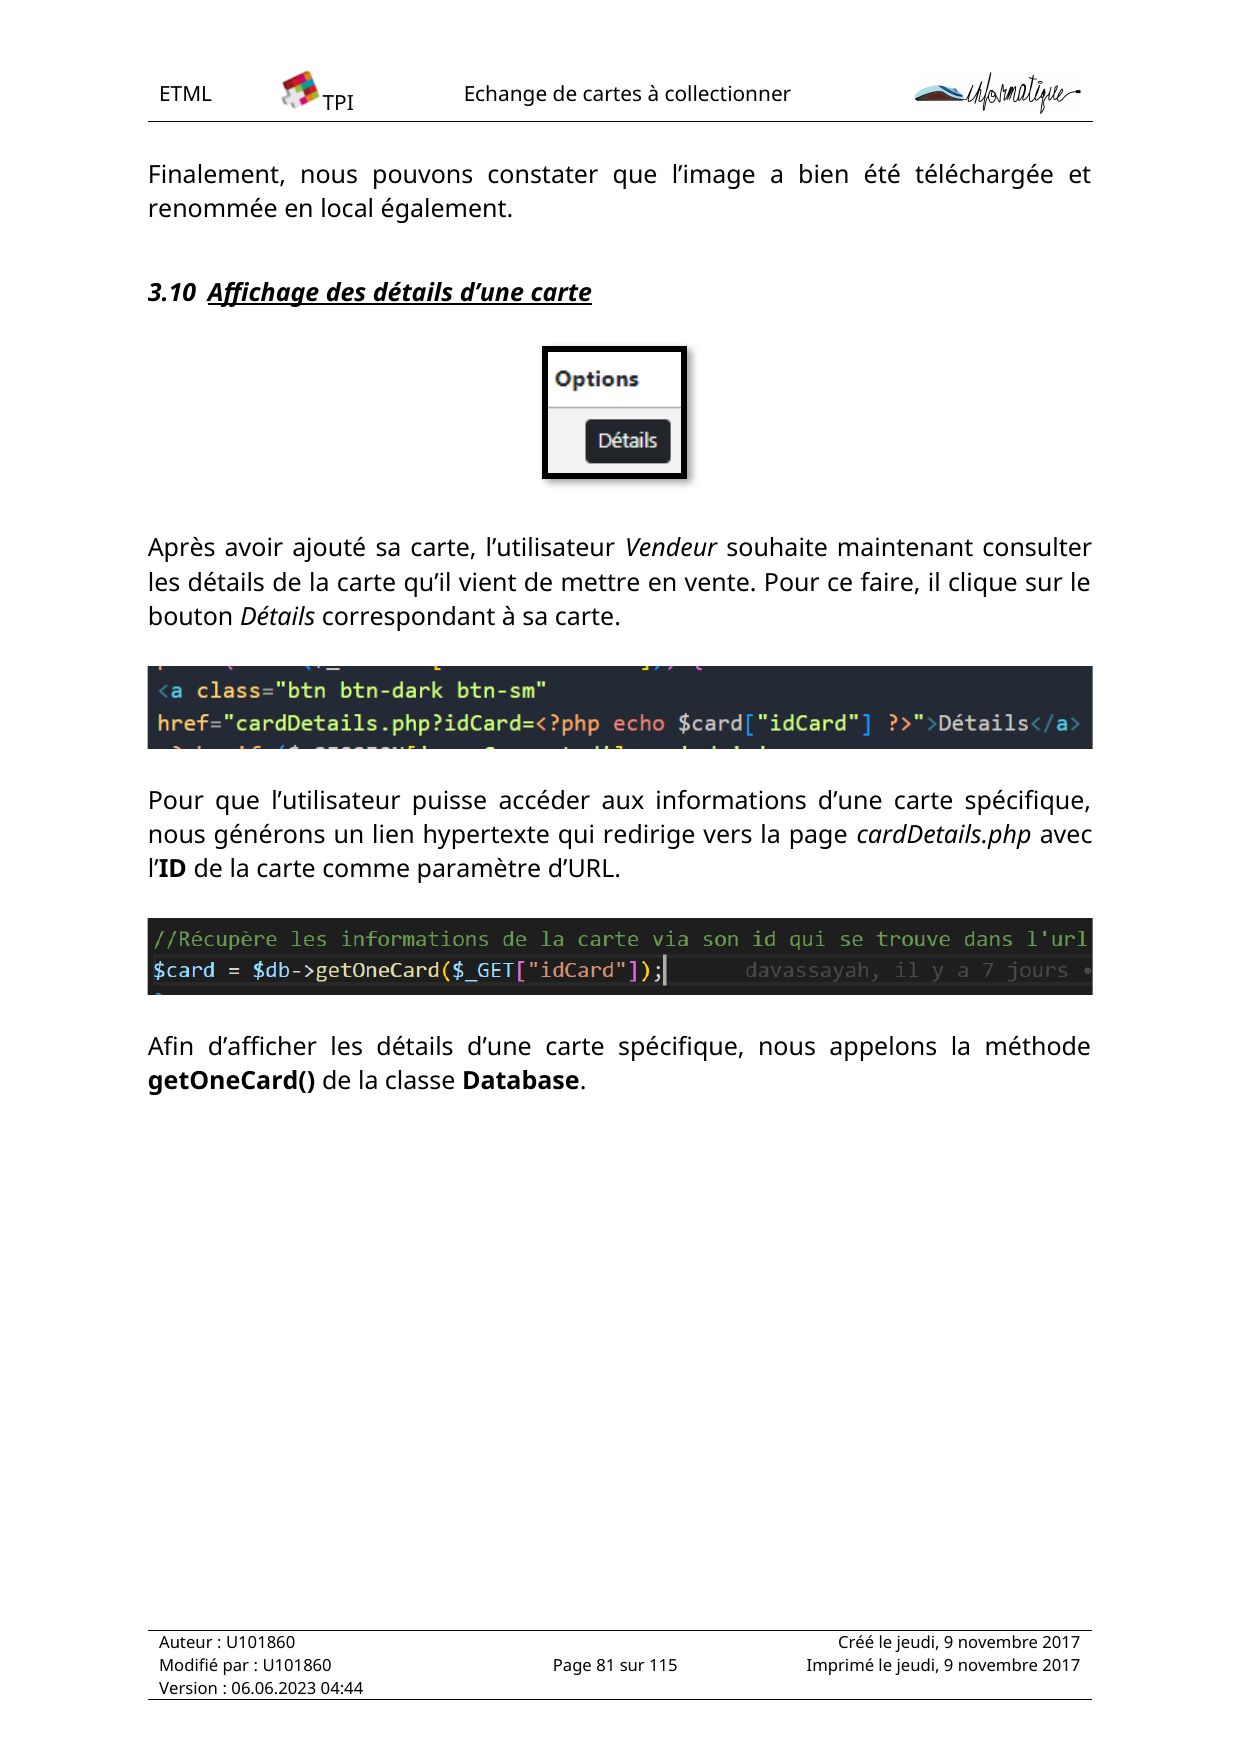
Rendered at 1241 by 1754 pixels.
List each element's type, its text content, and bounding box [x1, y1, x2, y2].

subtitle Affichage des détails d’une carte [148, 274, 1092, 308]
picture [548, 352, 681, 473]
picture [147, 666, 1093, 749]
text Afin d’afficher les détails d’une carte spécifique, nous appelons la méthode getOneCard() de la classe Database. [148, 1029, 1092, 1097]
text Après avoir ajouté sa carte, l’utilisateur Vendeur souhaite maintenant consulter les détails de la carte qu’il vient de mettre en vente. Pour ce faire, il clique sur le bouton Détails correspondant à sa carte. [148, 530, 1092, 632]
text Pour que l’utilisateur puisse accéder aux informations d’une carte spécifique, nous générons un lien hypertexte qui redirige vers la page cardDetails.php avec l’ID de la carte comme paramètre d’URL. [148, 782, 1092, 885]
picture [276, 69, 323, 111]
text Finalement, nous pouvons constater que l’image a bien été téléchargée et renommée en local également. [148, 156, 1092, 224]
picture [147, 918, 1093, 995]
